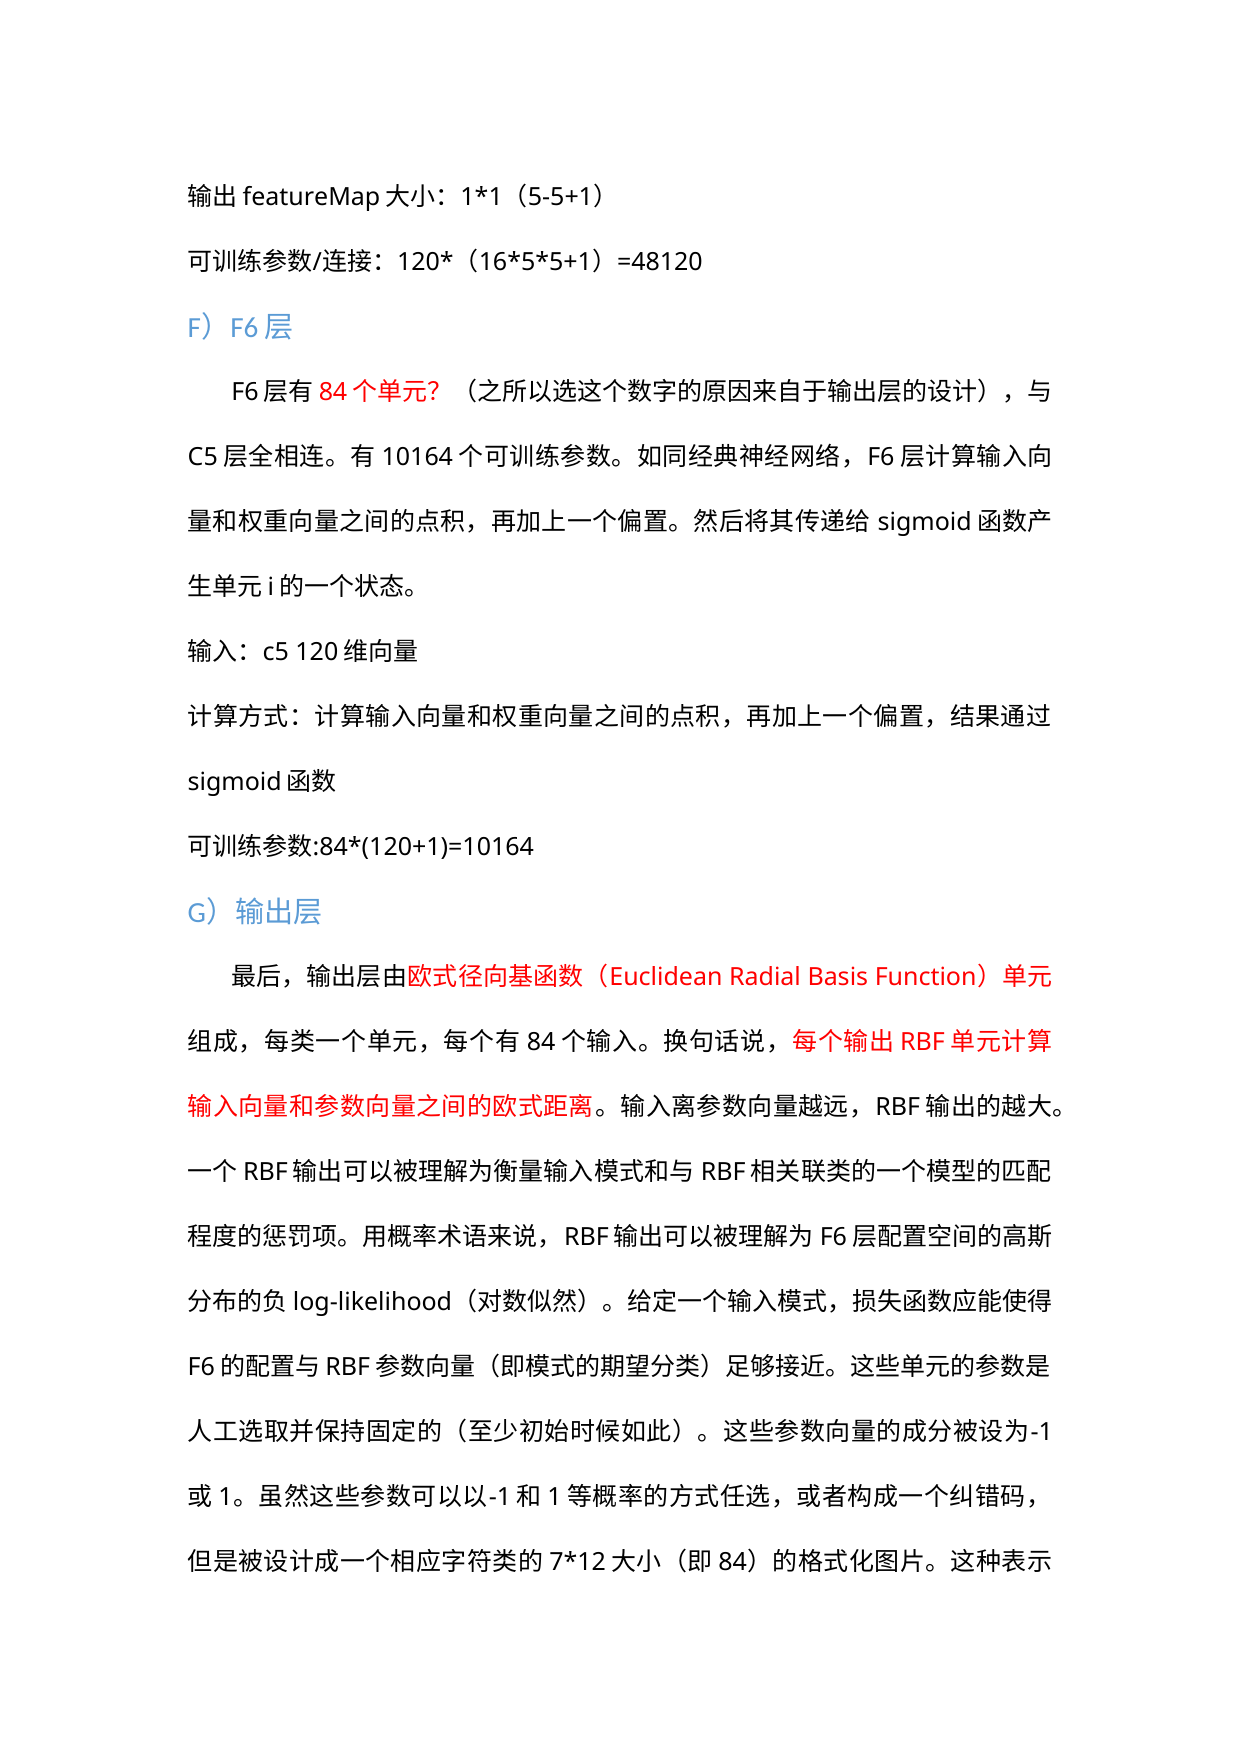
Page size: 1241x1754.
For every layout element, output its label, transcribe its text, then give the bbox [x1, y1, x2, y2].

text 输出featureMap大小：1*1（5-5+1） [187, 162, 1053, 227]
text 可训练参数:84*(120+1)=10164 [187, 812, 1053, 877]
text G）输出层 [187, 877, 1053, 942]
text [187, 942, 1053, 1592]
text 计算方式：计算输入向量和权重向量之间的点积，再加上一个偏置，结果通过sigmoid函数 [187, 682, 1053, 812]
text 可训练参数/连接：120*（16*5*5+1）=48120 [187, 227, 1053, 292]
text F）F6层 [187, 292, 1053, 357]
text 输入：c5 120维向量 [187, 617, 1053, 682]
text F6层有84个单元？（之所以选这个数字的原因来自于输出层的设计），与C5层全相连。有10164个可训练参数。如同经典神经网络，F6层计算输入向量和权重向量之间的点积，再加上一个偏置。然后将其传递给sigmoid函数产生单元i的一个状态。 [187, 357, 1053, 617]
